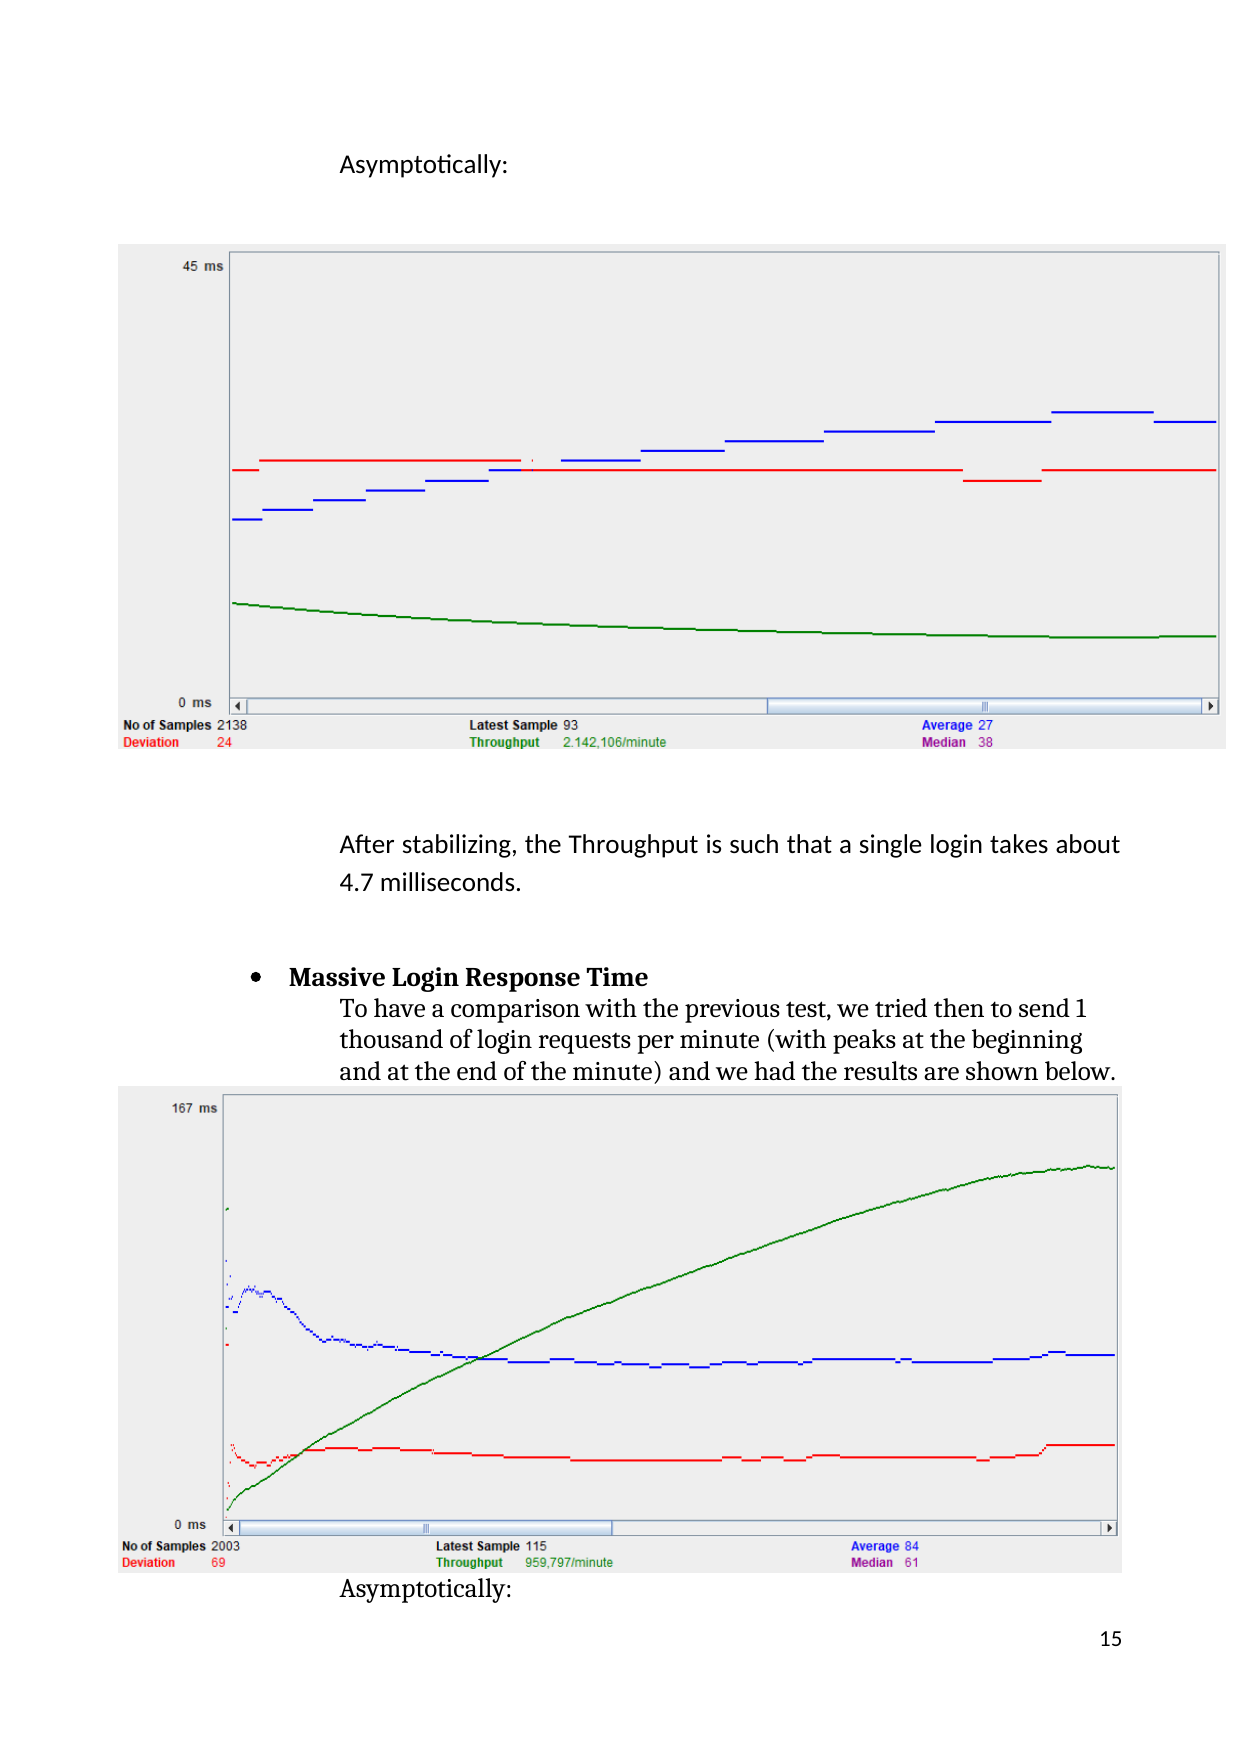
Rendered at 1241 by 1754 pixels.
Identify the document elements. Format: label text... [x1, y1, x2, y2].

picture [118, 244, 1226, 749]
picture [118, 1086, 1122, 1573]
list Asymptotically: [266, 148, 1122, 181]
text After stabilizing, the Throughput is such that a single login takes about 4.7 milliseconds. [339, 827, 1122, 898]
list To have a comparison with the previous test, we tried then to send 1 thousand of login requests per minute (with peaks at the beginning and at the end of the minute) and we had the results are shown below. [339, 993, 1122, 1086]
list Massive Login Response Time [251, 962, 1122, 993]
text Asymptotically: [118, 1573, 1122, 1604]
